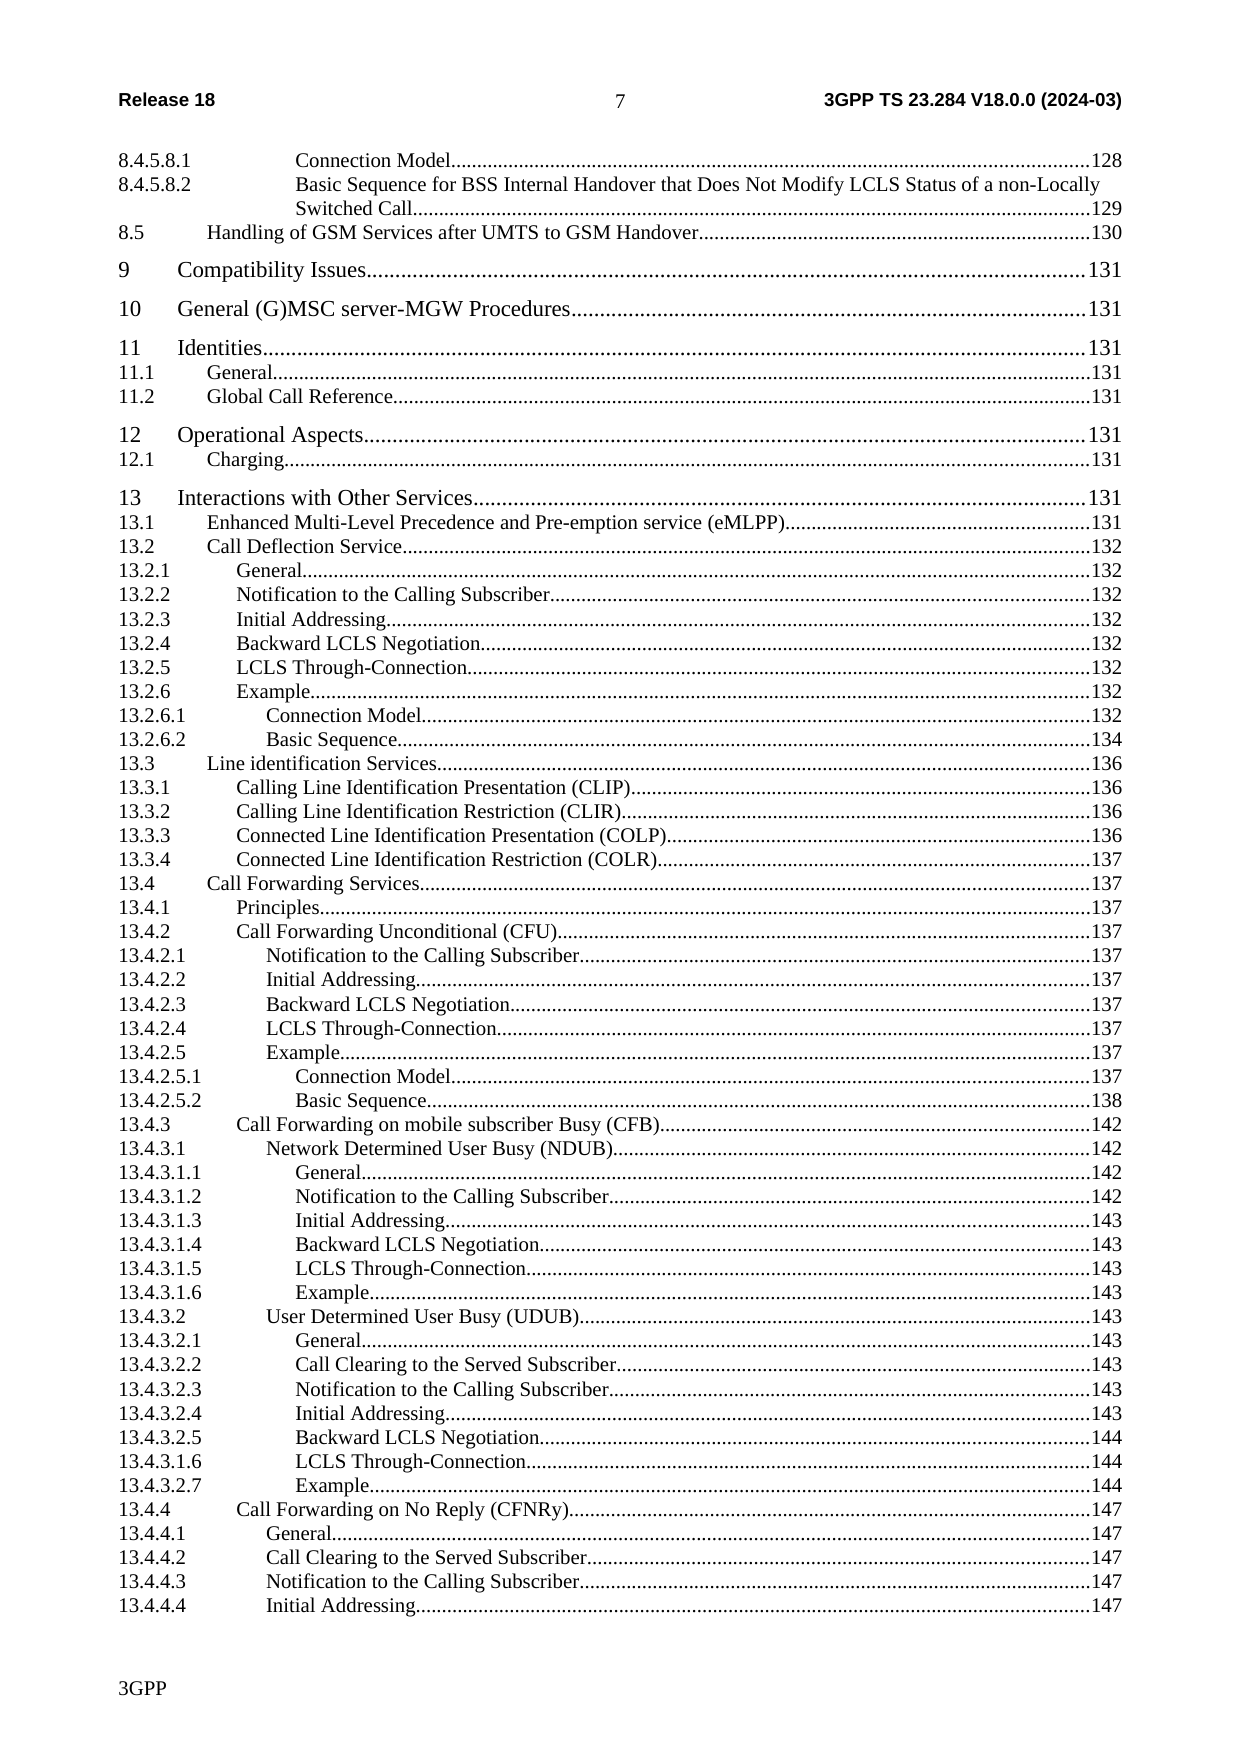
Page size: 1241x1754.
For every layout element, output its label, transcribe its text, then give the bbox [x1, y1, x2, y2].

text 13.4.4.1 General 147 [118, 1521, 1122, 1545]
text 13.4.4.4 Initial Addressing 147 [118, 1593, 1122, 1617]
text 13.4.3 Call Forwarding on mobile subscriber Busy (CFB) 142 [118, 1112, 1122, 1136]
text 13.4.2.3 Backward LCLS Negotiation 137 [118, 991, 1122, 1016]
text 13.4.3.2.5 Backward LCLS Negotiation 144 [118, 1424, 1122, 1449]
text 13.4.2.2 Initial Addressing 137 [118, 967, 1122, 991]
text 13.4.3.2.7 Example 144 [118, 1473, 1122, 1497]
text 12 Operational Aspects 131 [118, 421, 1078, 447]
text 13.2.6.1 Connection Model 132 [118, 703, 1122, 727]
text 13.2.1 General 132 [118, 558, 1122, 582]
text 13.4.3.2 User Determined User Busy (UDUB) 143 [118, 1304, 1122, 1328]
text 13.2.5 LCLS Through-Connection 132 [118, 654, 1122, 679]
text 11.1 General 131 [118, 360, 1078, 384]
text 13.3.4 Connected Line Identification Restriction (COLR) 137 [118, 847, 1122, 871]
text 13.2.6 Example 132 [118, 679, 1122, 703]
text 12.1 Charging 131 [118, 447, 1078, 471]
text 13.4.1 Principles 137 [118, 895, 1122, 919]
text 13.4.3.2.4 Initial Addressing 143 [118, 1401, 1122, 1424]
text 13.1 Enhanced Multi-Level Precedence and Pre-emption service (eMLPP) 131 [118, 510, 1078, 534]
text 13.2 Call Deflection Service 132 [118, 534, 1078, 558]
text 13.2.6.2 Basic Sequence 134 [118, 727, 1122, 751]
text 13.2.3 Initial Addressing 132 [118, 606, 1122, 631]
text 13.4.2.4 LCLS Through-Connection 137 [118, 1016, 1122, 1039]
text 13.4.3.1.2 Notification to the Calling Subscriber 142 [118, 1184, 1122, 1208]
text 13.3 Line identification Services 136 [118, 751, 1078, 775]
text 13.4.2.1 Notification to the Calling Subscriber 137 [118, 943, 1122, 967]
text 13.4.3.2.2 Call Clearing to the Served Subscriber 143 [118, 1352, 1122, 1376]
text 13.4.3.1.5 LCLS Through-Connection 143 [118, 1256, 1122, 1280]
text 8.5 Handling of GSM Services after UMTS to GSM Handover 130 [118, 220, 1078, 244]
text 13.4.3.2.3 Notification to the Calling Subscriber 143 [118, 1376, 1122, 1401]
text 13.4.2.5.2 Basic Sequence 138 [118, 1088, 1122, 1112]
text 13 Interactions with Other Services 131 [118, 484, 1078, 510]
text 13.4.3.1.6 LCLS Through-Connection 144 [118, 1449, 1122, 1473]
text 13.4.3.1.4 Backward LCLS Negotiation 143 [118, 1232, 1122, 1256]
text 13.4.3.1 Network Determined User Busy (NDUB) 142 [118, 1136, 1122, 1160]
text 13.4.3.1.3 Initial Addressing 143 [118, 1208, 1122, 1232]
text 13.4.2.5.1 Connection Model 137 [118, 1064, 1122, 1088]
text 8.4.5.8.1 Connection Model 128 [118, 147, 1122, 172]
text 13.4.4 Call Forwarding on No Reply (CFNRy) 147 [118, 1497, 1122, 1521]
text 13.4.2 Call Forwarding Unconditional (CFU) 137 [118, 919, 1122, 943]
text 13.4.4.2 Call Clearing to the Served Subscriber 147 [118, 1545, 1122, 1569]
text 11 Identities 131 [118, 334, 1078, 360]
text 11.2 Global Call Reference 131 [118, 384, 1078, 408]
text 13.3.2 Calling Line Identification Restriction (CLIR) 136 [118, 799, 1122, 823]
text 8.4.5.8.2 Basic Sequence for BSS Internal Handover that Does Not Modify LCLS Status of a non-Locally Switched Call 129 [118, 172, 1122, 220]
text 13.4.3.2.1 General 143 [118, 1328, 1122, 1352]
text 10 General (G)MSC server-MGW Procedures 131 [118, 295, 1078, 321]
text 13.2.4 Backward LCLS Negotiation 132 [118, 631, 1122, 654]
text 13.4.3.1.6 Example 143 [118, 1280, 1122, 1304]
text 13.3.3 Connected Line Identification Presentation (COLP) 136 [118, 823, 1122, 847]
text 13.4.3.1.1 General 142 [118, 1160, 1122, 1184]
text 13.2.2 Notification to the Calling Subscriber 132 [118, 582, 1122, 606]
text 13.4 Call Forwarding Services 137 [118, 871, 1078, 895]
text 13.4.4.3 Notification to the Calling Subscriber 147 [118, 1569, 1122, 1593]
text 13.4.2.5 Example 137 [118, 1039, 1122, 1064]
text 13.3.1 Calling Line Identification Presentation (CLIP) 136 [118, 775, 1122, 799]
text 9 Compatibility Issues 131 [118, 256, 1078, 283]
